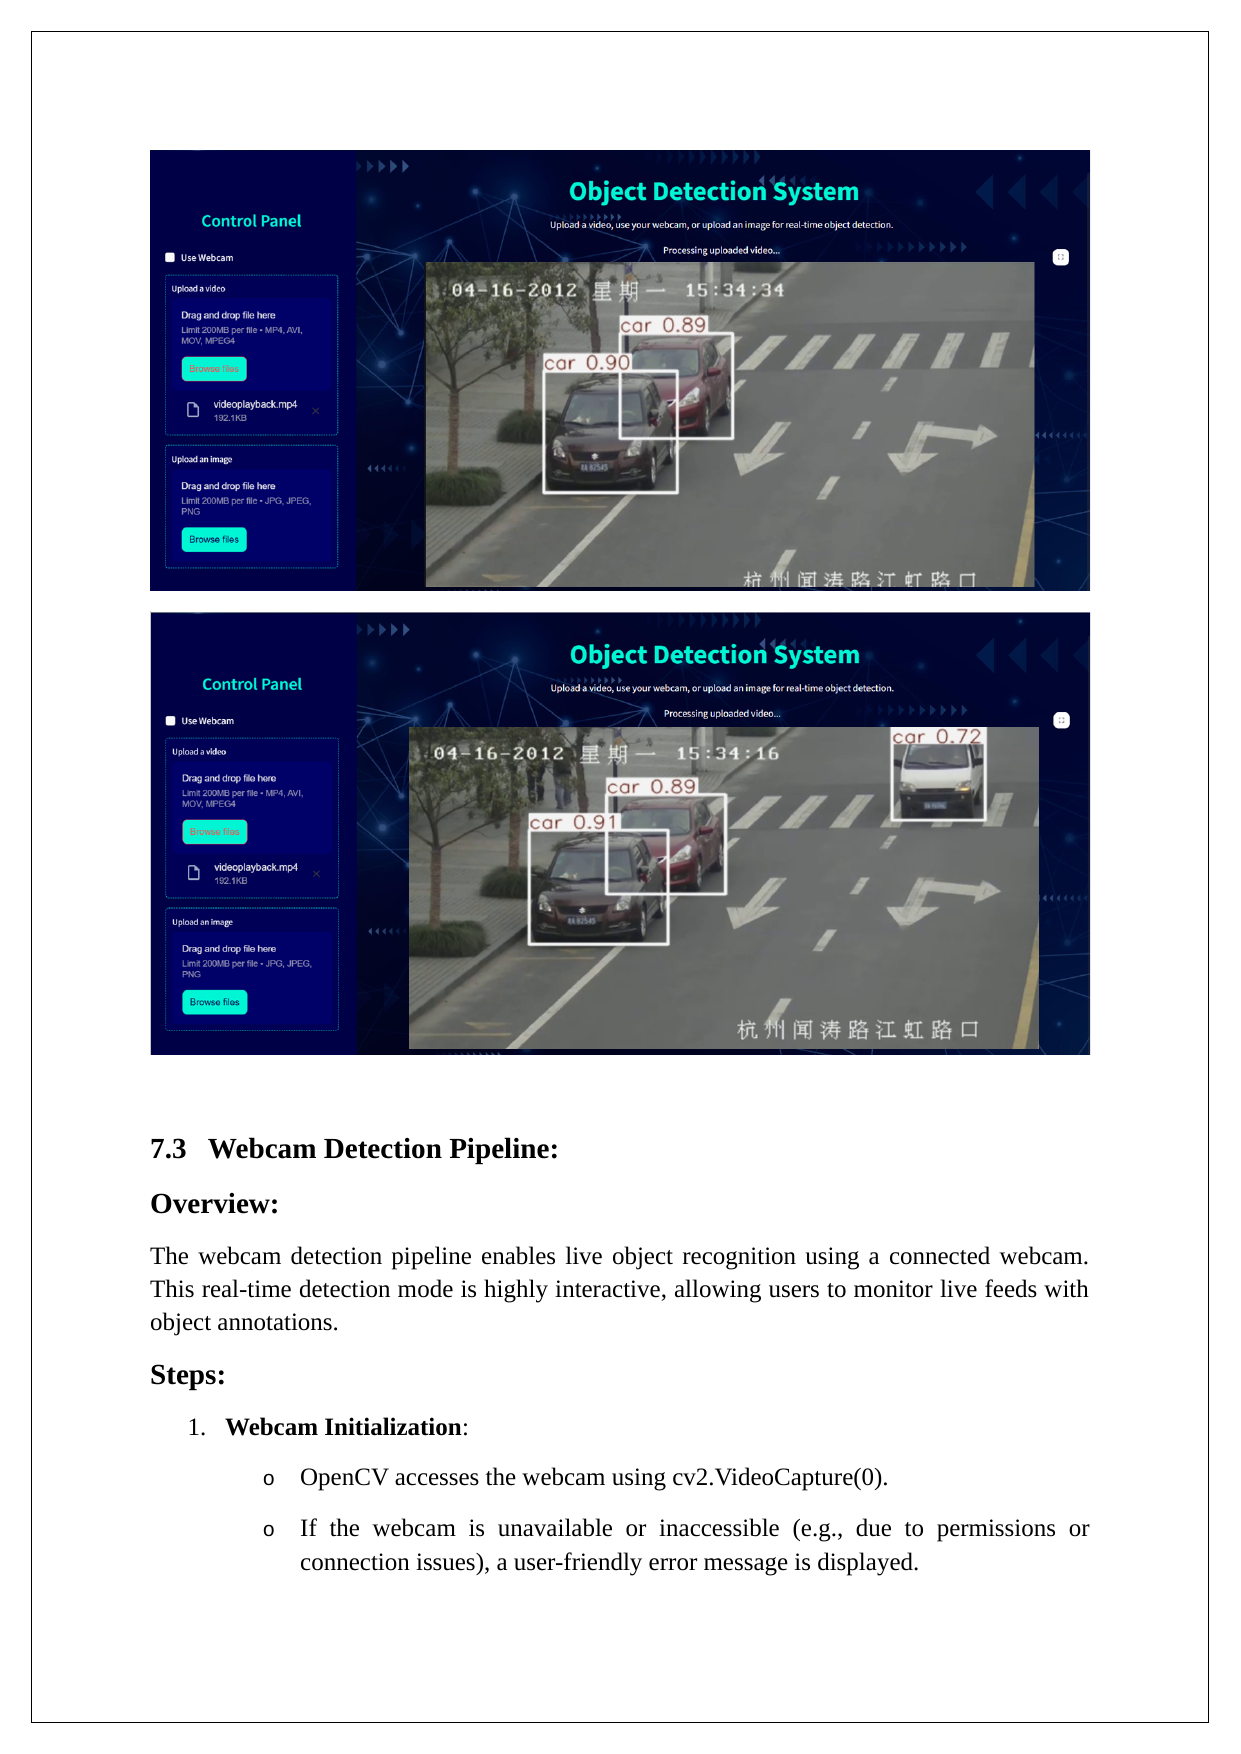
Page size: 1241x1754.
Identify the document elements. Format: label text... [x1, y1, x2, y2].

text Steps: [150, 1357, 1090, 1391]
text 7.3 Webcam Detection Pipeline: [150, 1131, 1090, 1164]
list If the webcam is unavailable or inaccessible (e.g., due to permissions or connection issues), a user-friendly error message is displayed. [262, 1513, 1090, 1575]
text Overview: [150, 1186, 1090, 1220]
picture [150, 611, 1091, 1055]
list OpenCV accesses the webcam using cv2.VideoCapture(0). [262, 1462, 1090, 1492]
list Webcam Initialization: [187, 1412, 1090, 1441]
picture [150, 150, 1091, 591]
text The webcam detection pipeline enables live object recognition using a connected webcam. This real-time detection mode is highly interactive, allowing users to monitor live feeds with object annotations. [150, 1241, 1090, 1336]
